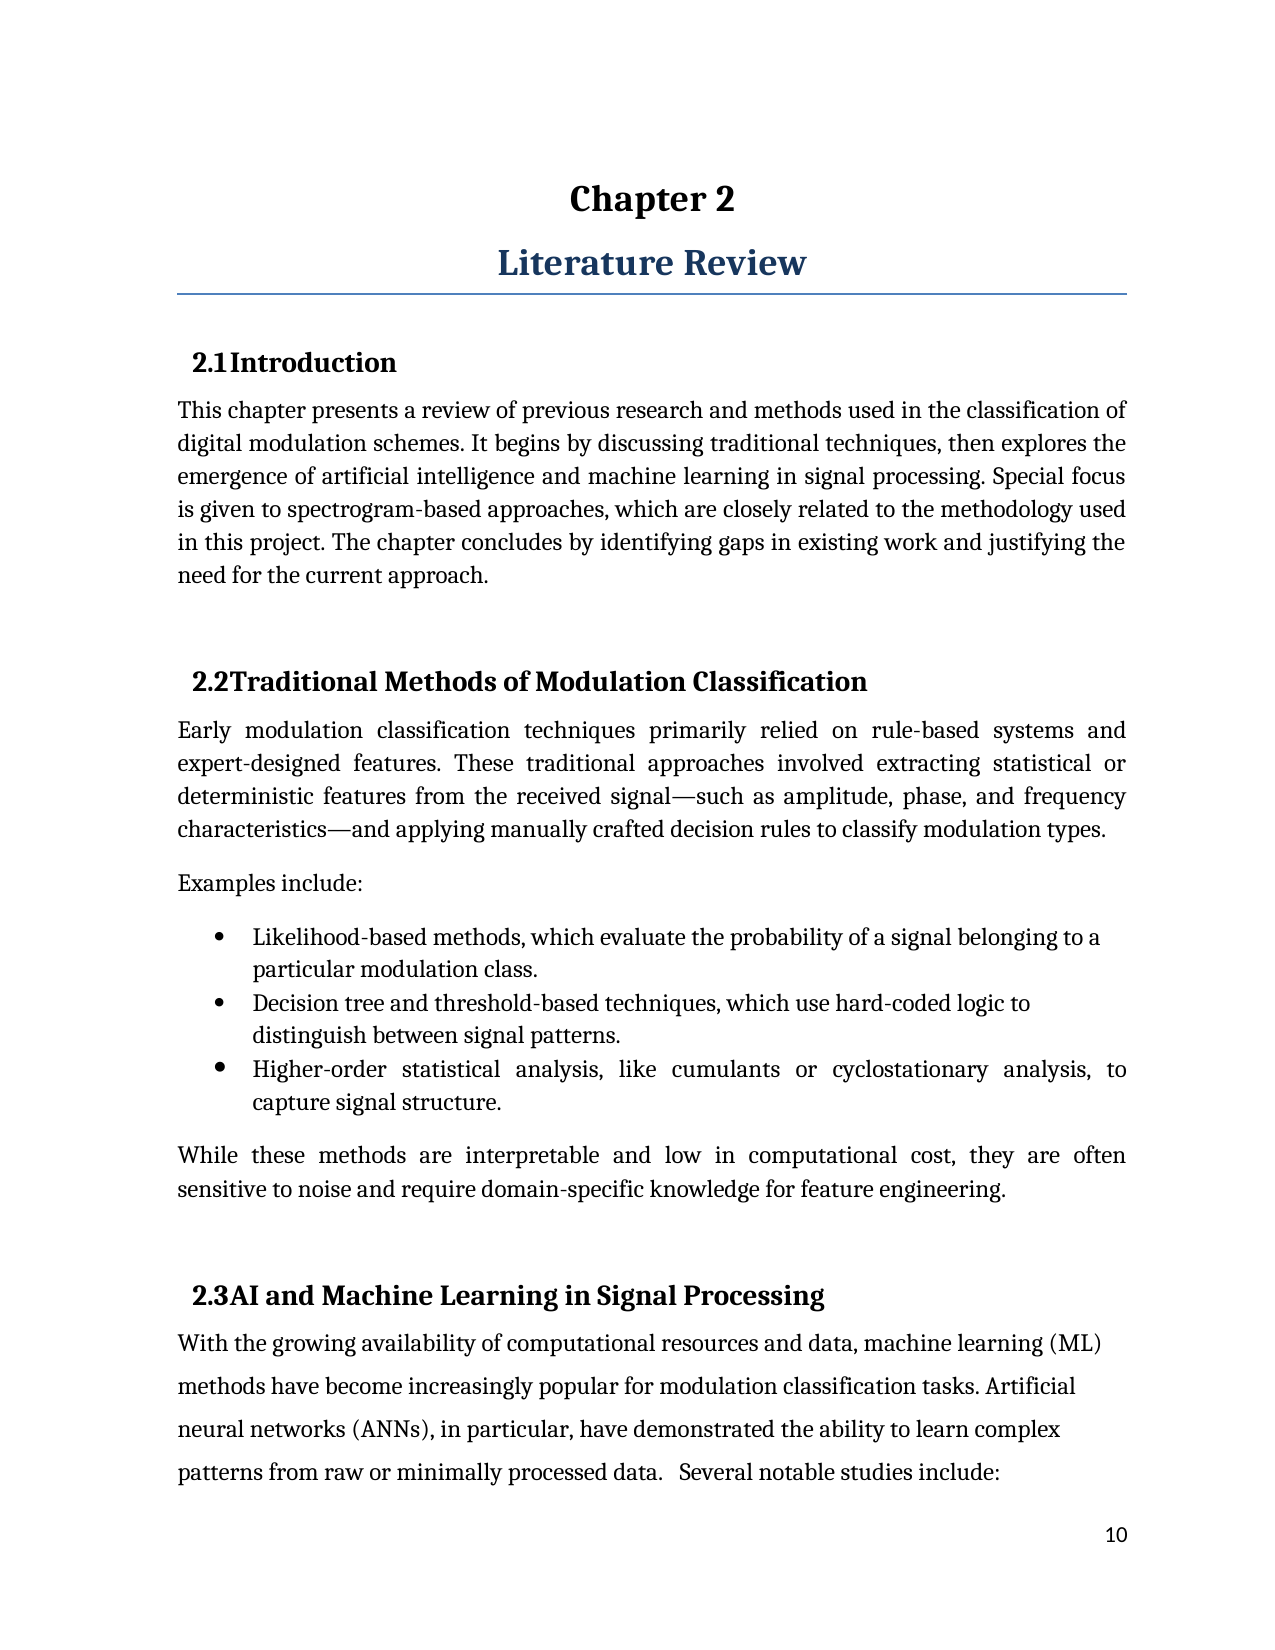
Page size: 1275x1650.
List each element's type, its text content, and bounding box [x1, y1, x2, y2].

list Introduction [192, 346, 1127, 379]
text Examples include: [177, 868, 1127, 897]
text Literature Review [177, 242, 1127, 293]
list Likelihood-based methods, which evaluate the probability of a signal belonging to a particular modulation class. [215, 922, 1127, 984]
text With the growing availability of computational resources and data, machine learning (ML) methods have become increasingly popular for modulation classification tasks. Artificial neural networks (ANNs), in particular, have demonstrated the ability to learn complex patterns from raw or minimally processed data. Several notable studies include: [177, 1329, 1127, 1487]
list AI and Machine Learning in Signal Processing [192, 1279, 1127, 1312]
list Higher-order statistical analysis, like cumulants or cyclostationary analysis, to capture signal structure. [215, 1054, 1127, 1116]
text Early modulation classification techniques primarily relied on rule-based systems and expert-designed features. These traditional approaches involved extracting statistical or deterministic features from the received signal—such as amplitude, phase, and frequency characteristics—and applying manually crafted decision rules to classify modulation types. [177, 716, 1127, 843]
text This chapter presents a review of previous research and methods used in the classification of digital modulation schemes. It begins by discussing traditional techniques, then explores the emergence of artificial intelligence and machine learning in signal processing. Special focus is given to spectrogram-based approaches, which are closely related to the methodology used in this project. The chapter concludes by identifying gaps in existing work and justifying the need for the current approach. [177, 396, 1127, 590]
list Decision tree and threshold-based techniques, which use hard-coded logic to distinguish between signal patterns. [215, 988, 1127, 1050]
text Chapter 2 [177, 177, 1127, 220]
text While these methods are interpretable and low in computational cost, they are often sensitive to noise and require domain-specific knowledge for feature engineering. [177, 1141, 1127, 1203]
list Traditional Methods of Modulation Classification [192, 665, 1127, 699]
